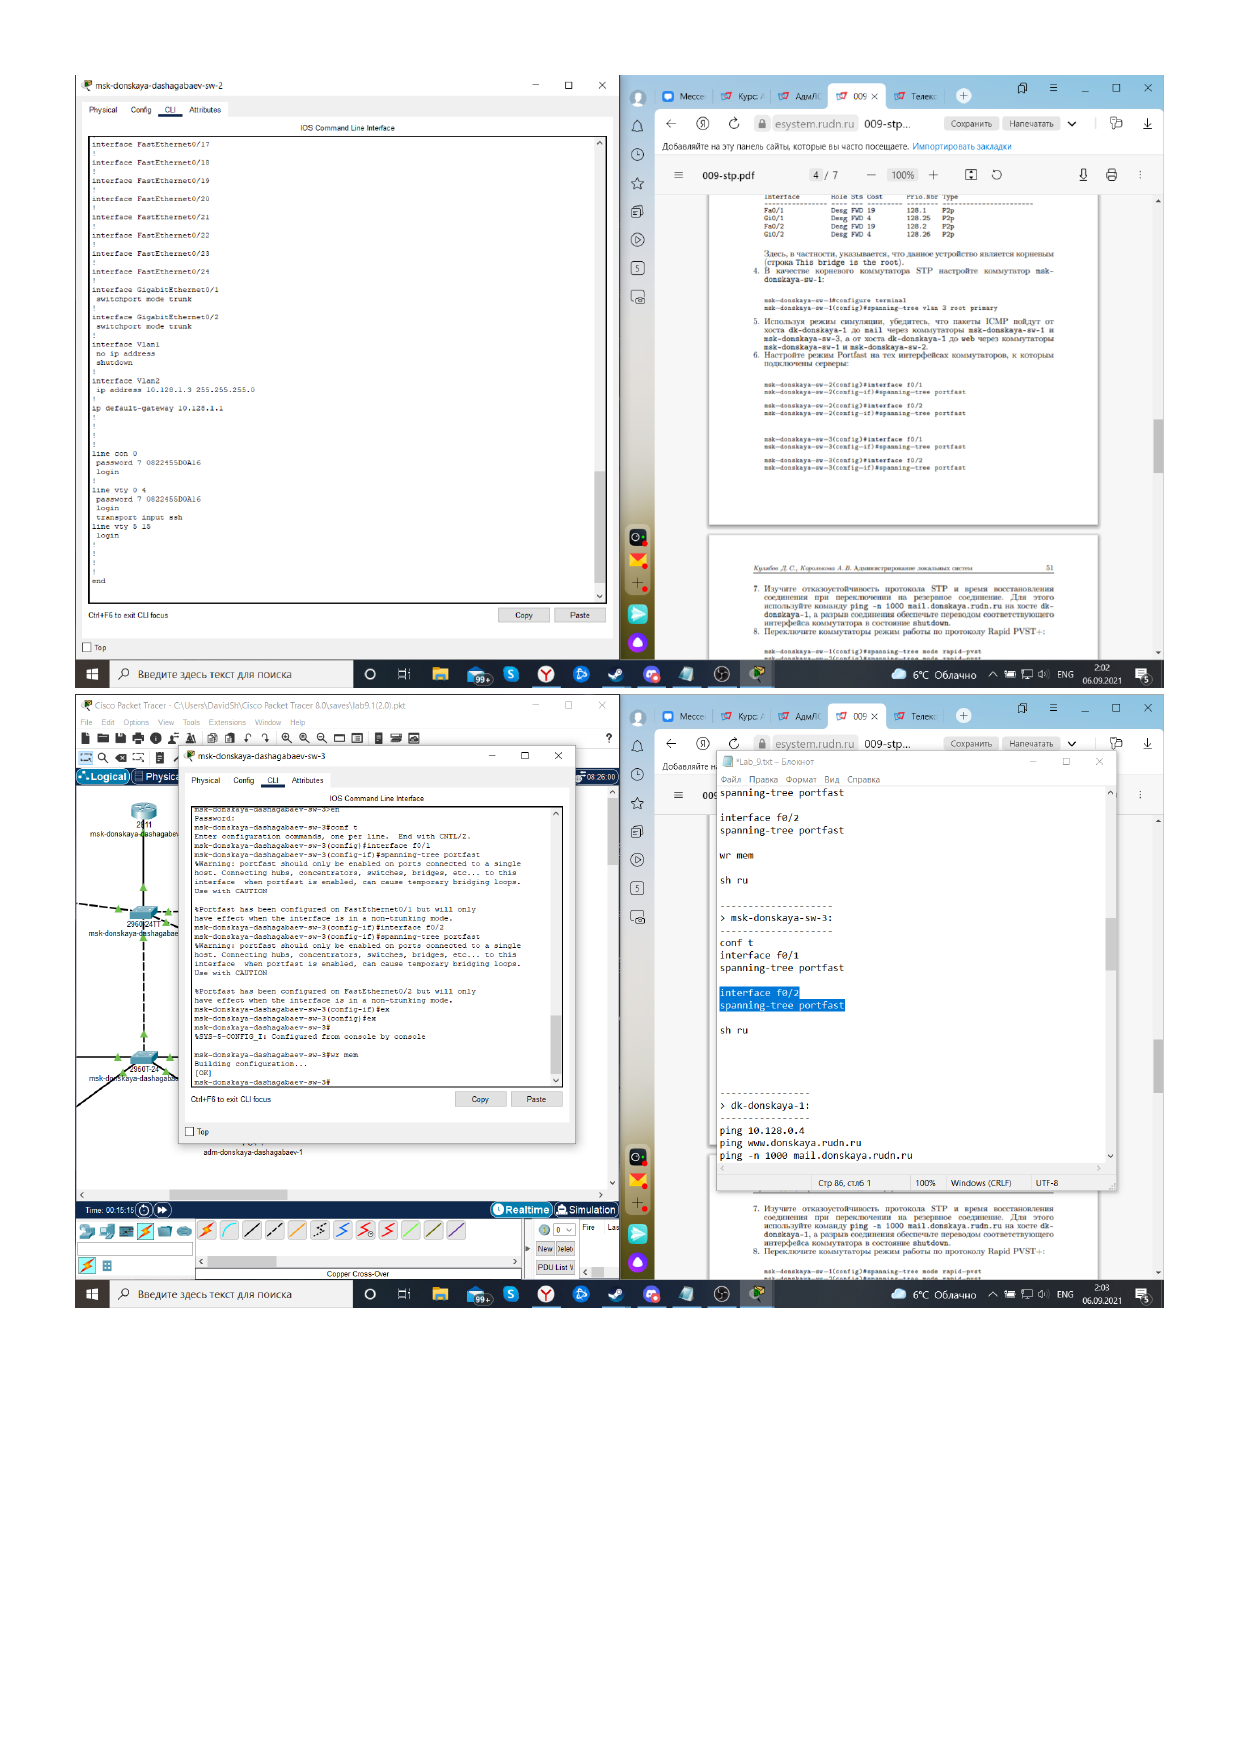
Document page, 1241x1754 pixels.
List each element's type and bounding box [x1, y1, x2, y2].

picture [75, 694, 1164, 1308]
picture [75, 75, 1164, 688]
